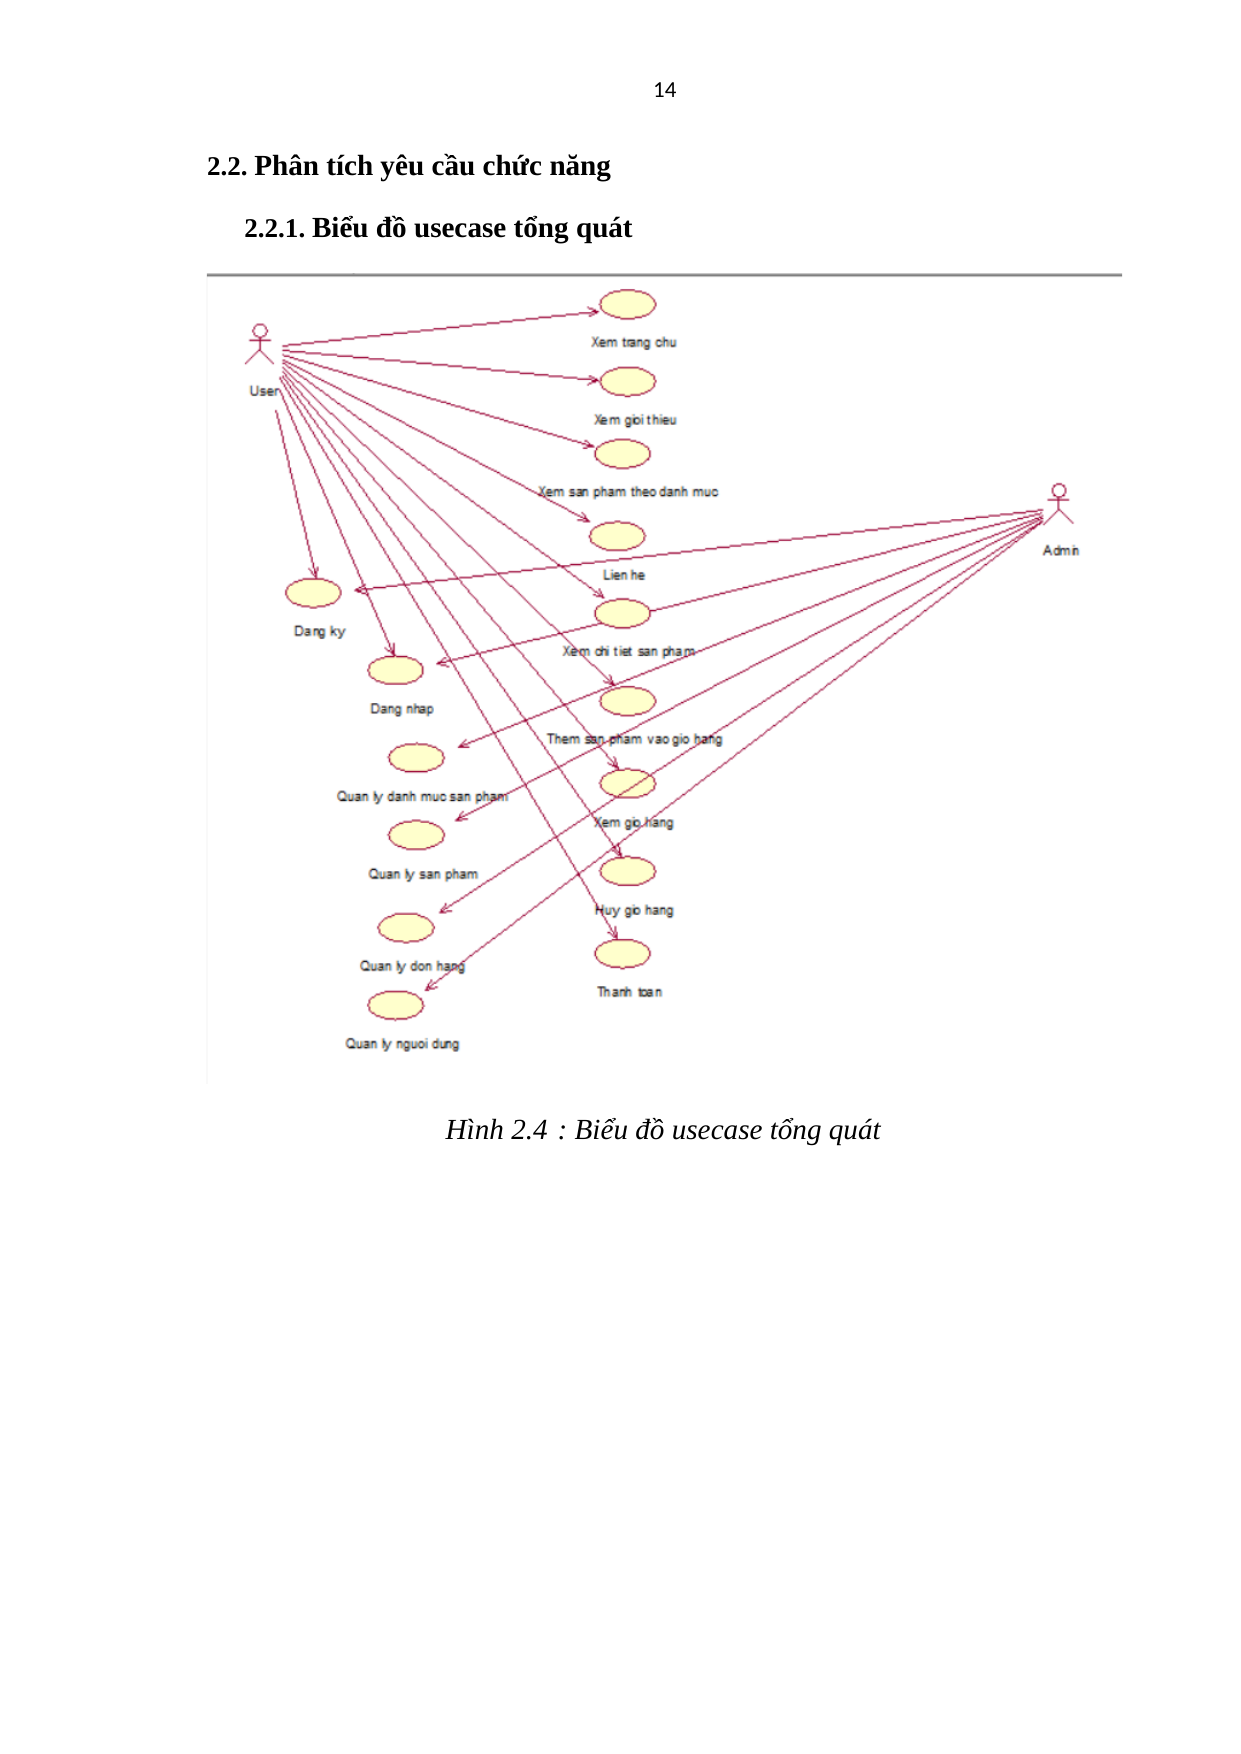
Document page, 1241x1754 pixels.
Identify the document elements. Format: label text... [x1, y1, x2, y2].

subtitle Phân tích yêu cầu chức năng [207, 148, 1122, 181]
picture [206, 273, 1123, 1084]
subtitle Biểu đồ usecase tổng quát [237, 211, 1122, 244]
